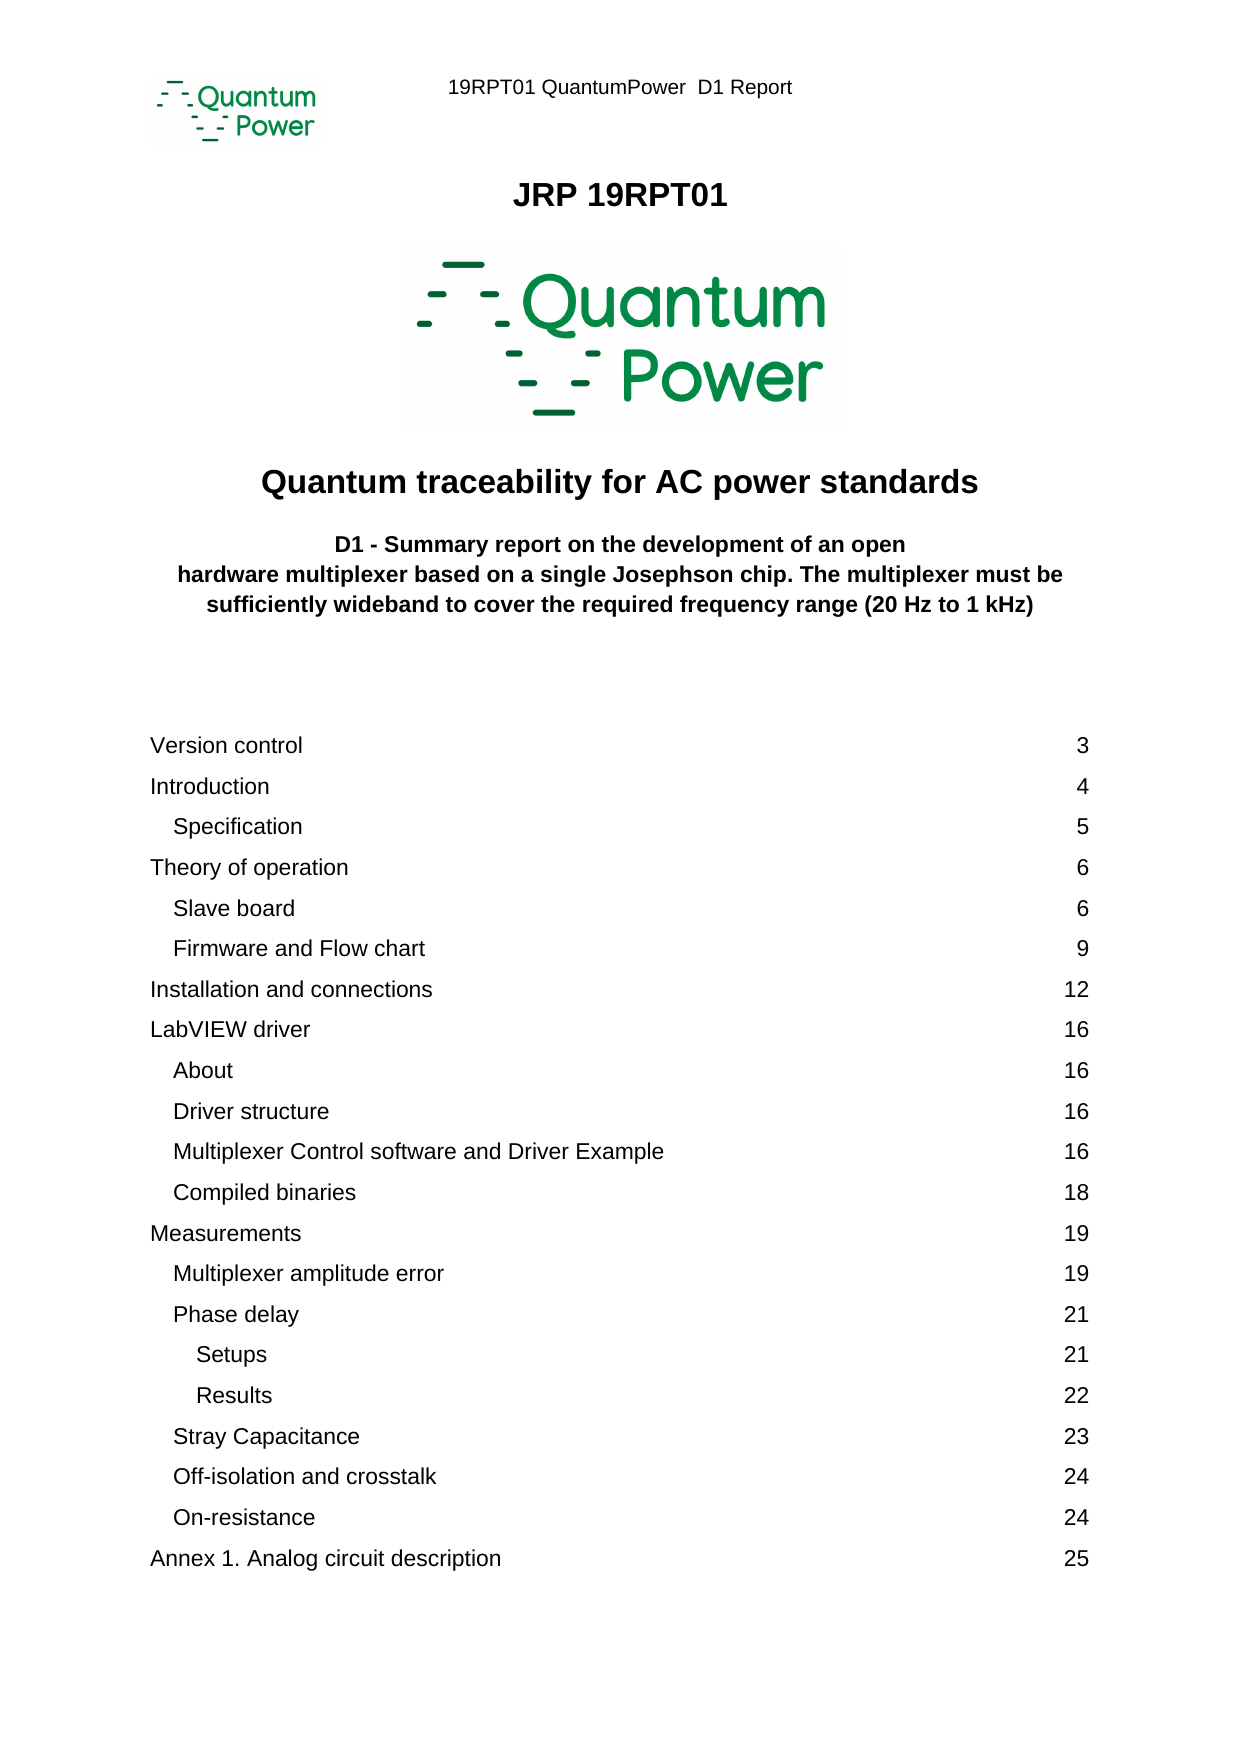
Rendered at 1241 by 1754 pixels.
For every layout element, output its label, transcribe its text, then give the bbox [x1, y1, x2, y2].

text Quantum traceability for AC power standards [150, 462, 1090, 500]
text JRP 19RPT01 [150, 175, 1090, 213]
picture [150, 75, 322, 148]
text D1 - Summary report on the development of an open hardware multiplexer based on a single Josephson chip. The multiplexer must be sufficiently wideband to cover the required frequency range (20 Hz to 1 kHz) [150, 531, 1090, 618]
